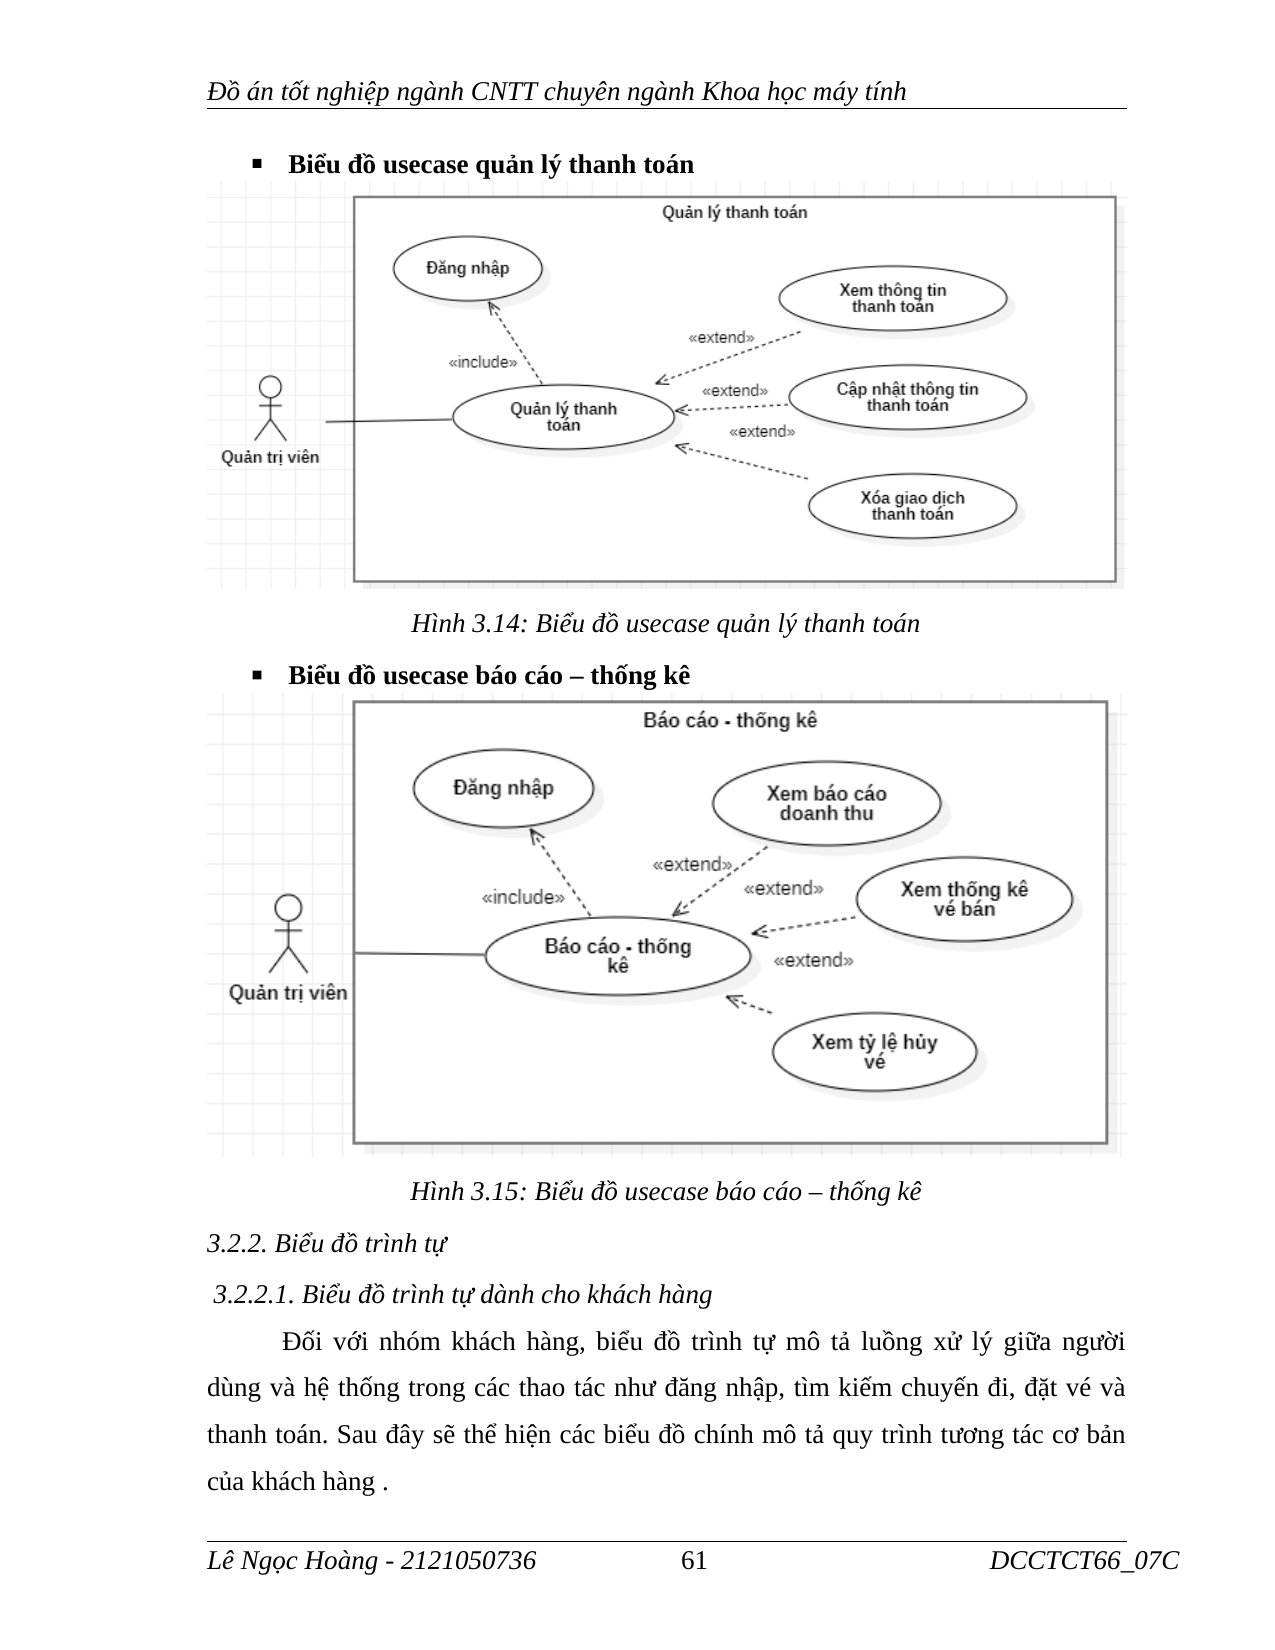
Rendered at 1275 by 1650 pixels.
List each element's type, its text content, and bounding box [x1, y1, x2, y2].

text Hình 3.14: Biểu đồ usecase quản lý thanh toán [207, 607, 1127, 639]
subtitle 3.2.2.1. Biểu đồ trình tự dành cho khách hàng [207, 1278, 1127, 1309]
picture [206, 693, 1128, 1157]
subtitle 3.2.2. Biểu đồ trình tự [207, 1227, 1127, 1258]
text Hình 3.15: Biểu đồ usecase báo cáo – thống kê [207, 1175, 1127, 1206]
text Đối với nhóm khách hàng, biểu đồ trình tự mô tả luồng xử lý giữa người dùng và hệ thống trong các thao tác như đăng nhập, tìm kiếm chuyến đi, đặt vé và thanh toán. Sau đây sẽ thể hiện các biểu đồ chính mô tả quy trình tương tác cơ bản của khách hàng . [207, 1325, 1127, 1496]
subtitle Biểu đồ usecase báo cáo – thống kê [251, 659, 1127, 691]
subtitle Biểu đồ usecase quản lý thanh toán [251, 148, 1127, 179]
picture [206, 181, 1128, 589]
